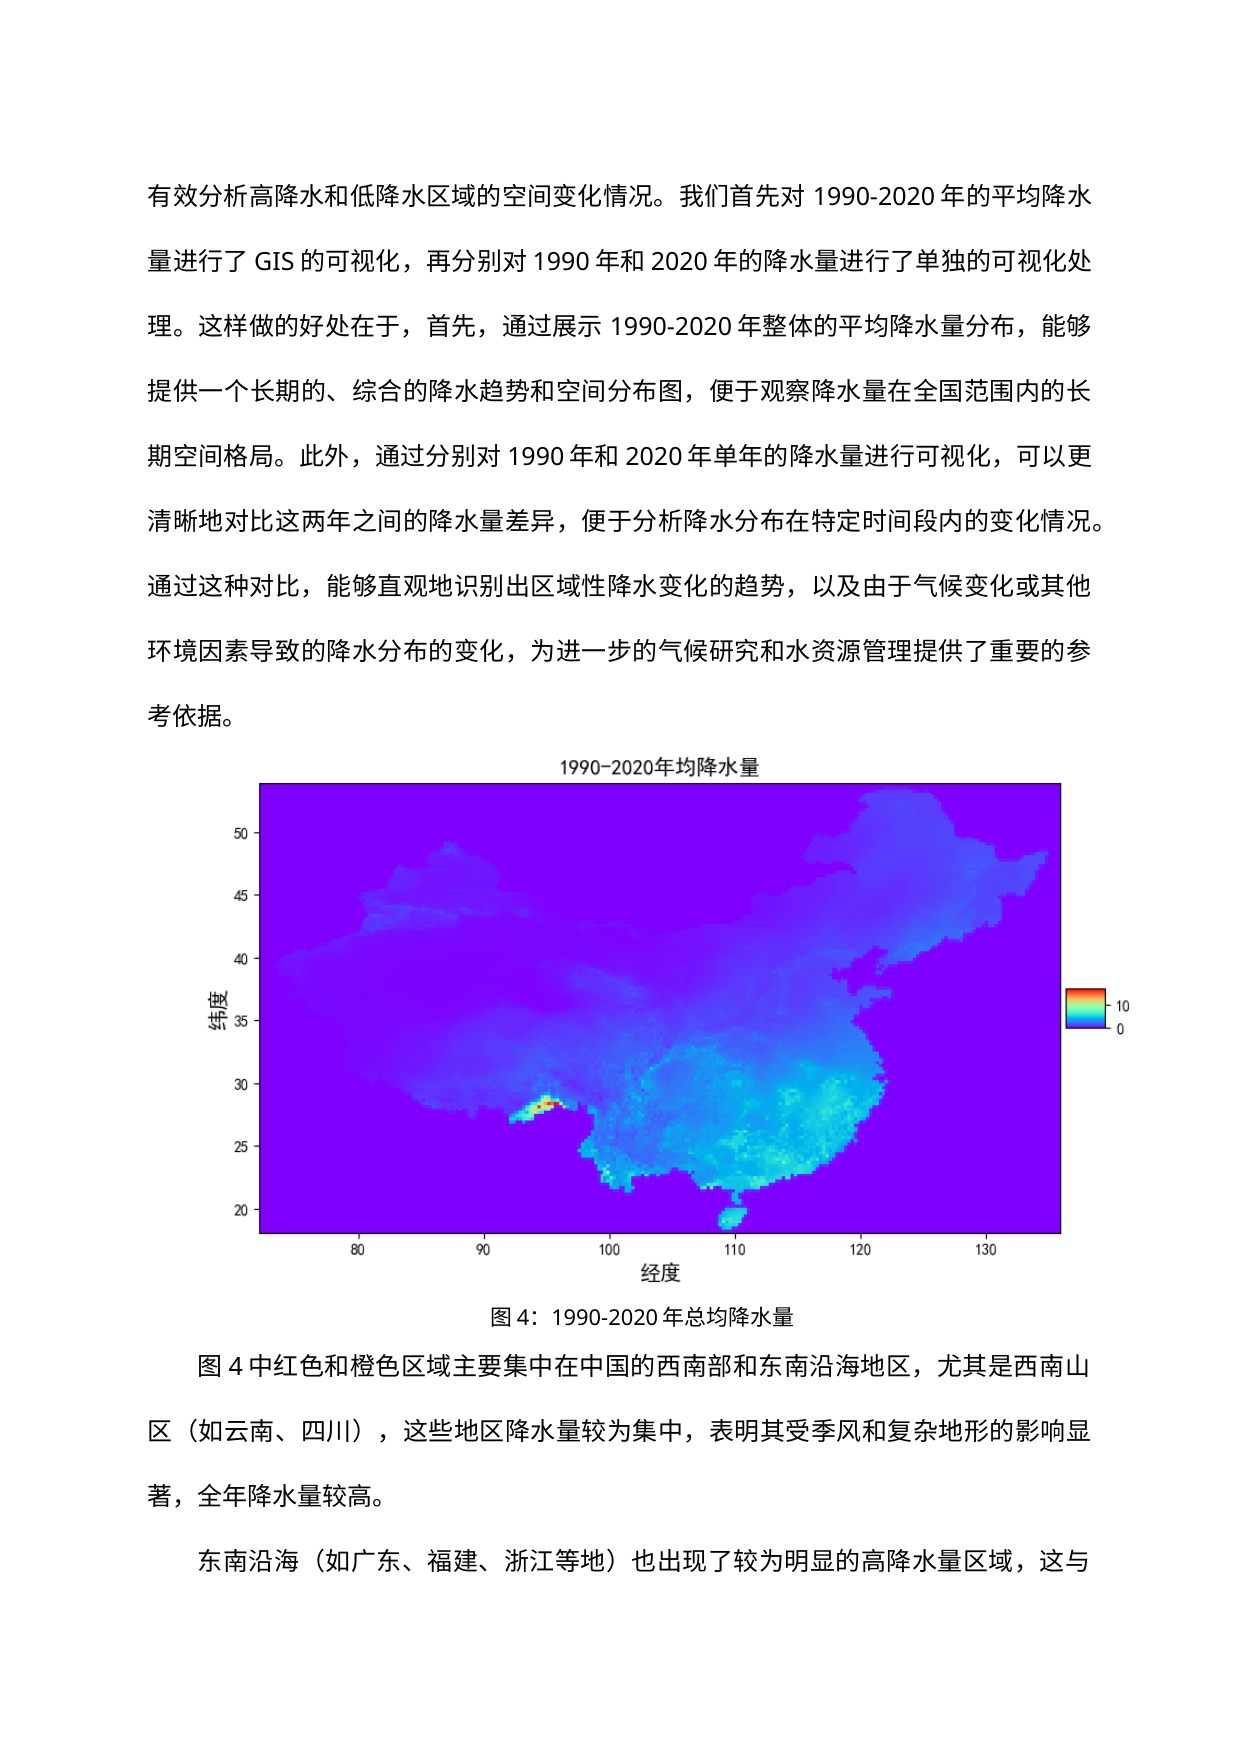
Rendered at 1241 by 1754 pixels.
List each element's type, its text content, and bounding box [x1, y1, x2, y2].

picture [197, 747, 1142, 1293]
text 图4中红色和橙色区域主要集中在中国的西南部和东南沿海地区，尤其是西南山区（如云南、四川），这些地区降水量较为集中，表明其受季风和复杂地形的影响显著，全年降水量较高。 [148, 1332, 1092, 1527]
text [148, 1527, 1092, 1592]
text 图4：1990-2020年总均降水量 [148, 1299, 1092, 1332]
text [148, 162, 1092, 747]
